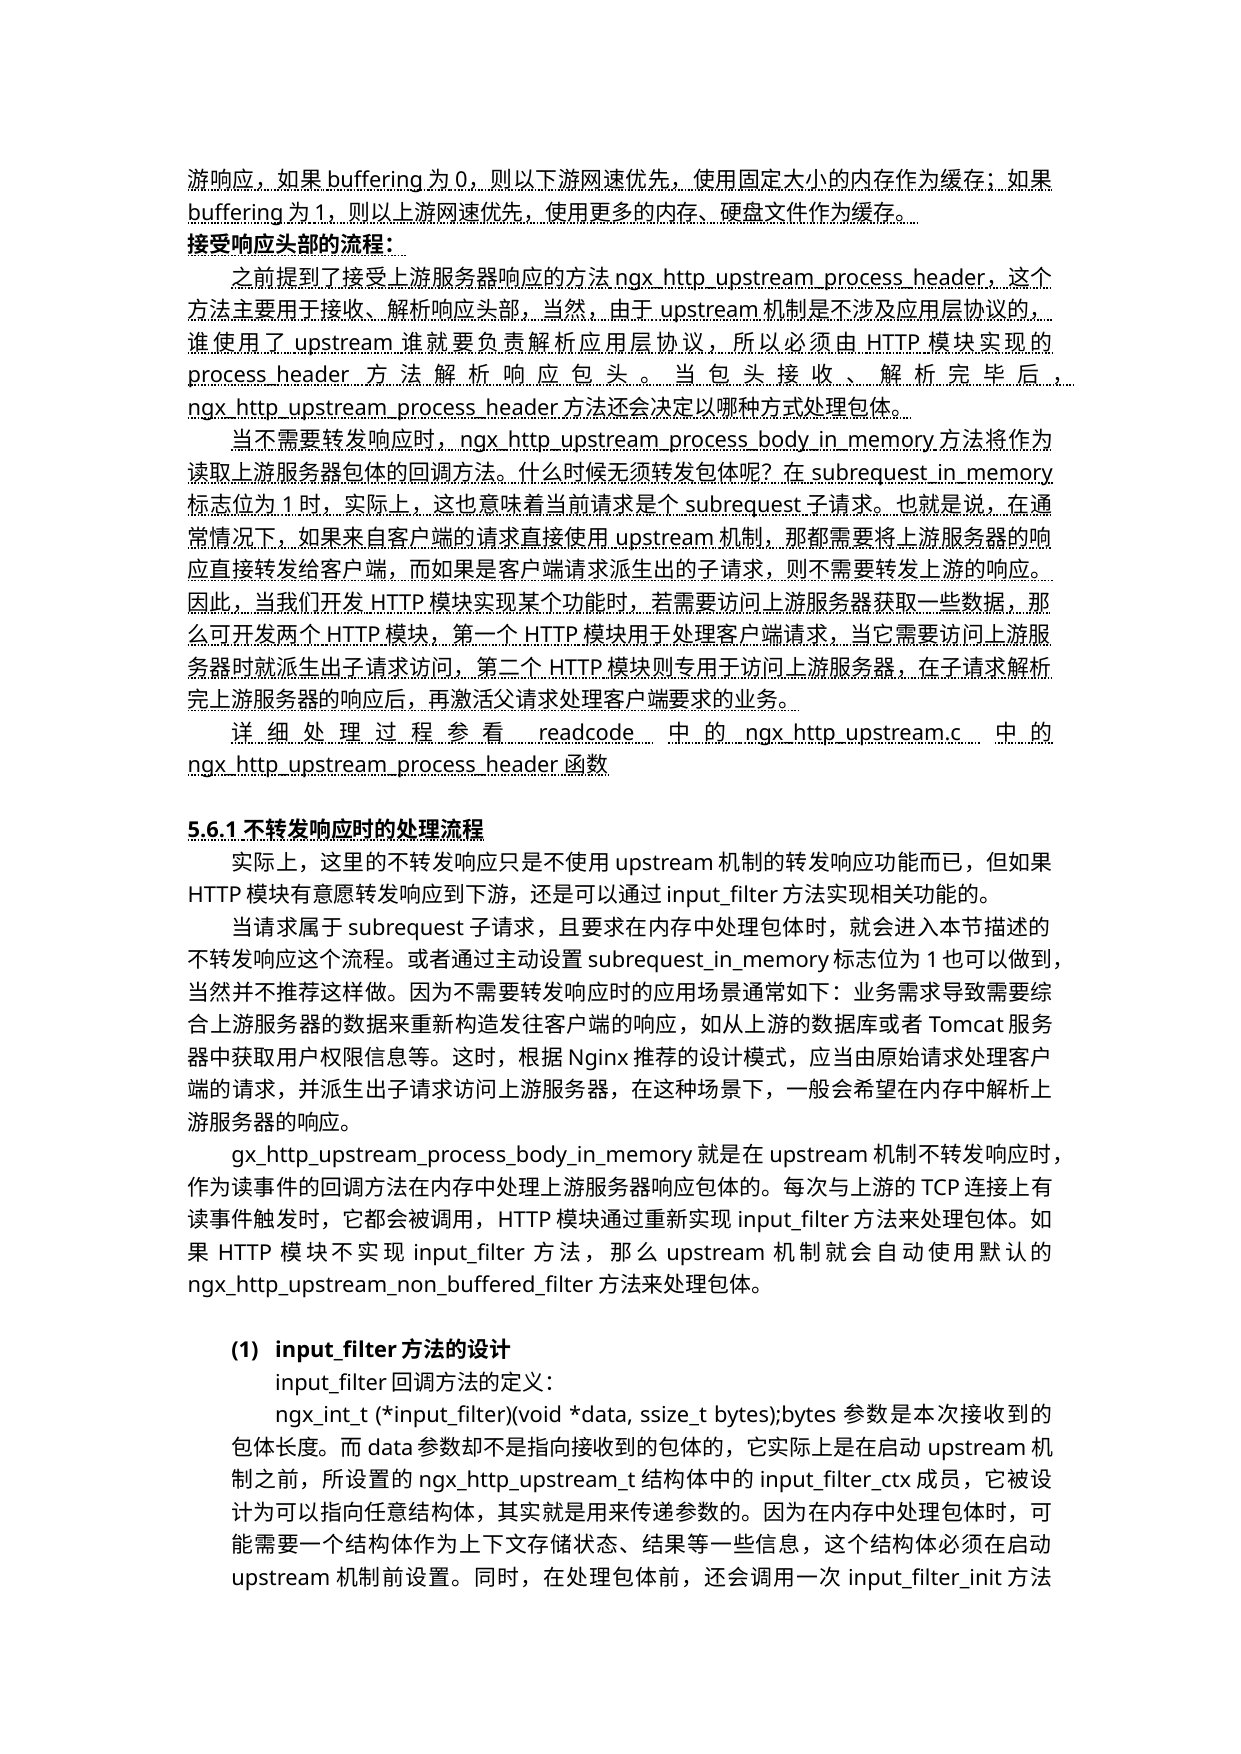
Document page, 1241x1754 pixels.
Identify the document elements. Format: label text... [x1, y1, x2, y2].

list 当不需要转发响应时，ngx_http_upstream_process_body_in_memory方法将作为读取上游服务器包体的回调方法。什么时候无须转发包体呢？在subrequest_in_memory标志位为1时，实际上，这也意味着当前请求是个subrequest子请求。也就是说，在通常情况下，如果来自客户端的请求直接使用upstream机制，那都需要将上游服务器的响应直接转发给客户端，而如果是客户端请求派生出的子请求，则不需要转发上游的响应。因此，当我们开发HTTP模块实现某个功能时，若需要访问上游服务器获取一些数据，那么可开发两个HTTP模块，第一个HTTP模块用于处理客户端请求，当它需要访问上游服务器时就派生出子请求访问，第二个HTTP模块则专用于访问上游服务器，在子请求解析完上游服务器的响应后，再激活父请求处理客户端要求的业务。 [187, 422, 1053, 714]
text input_filter回调方法的定义： [231, 1364, 1053, 1397]
list 详细处理过程参看 readcode 中的ngx_http_upstream.c 中的ngx_http_upstream_process_header 函数 [187, 714, 1053, 779]
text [231, 1397, 1053, 1592]
list 接受响应头部的流程： [187, 227, 1053, 259]
text gx_http_upstream_process_body_in_memory就是在upstream机制不转发响应时，作为读事件的回调方法在内存中处理上游服务器响应包体的。每次与上游的TCP连接上有读事件触发时，它都会被调用，HTTP模块通过重新实现input_filter方法来处理包体。如果HTTP模块不实现input_filter方法，那么upstream机制就会自动使用默认的ngx_http_upstream_non_buffered_filter方法来处理包体。 [187, 1137, 1053, 1299]
list 之前提到了接受上游服务器响应的方法ngx_http_upstream_process_header，这个方法主要用于接收、解析响应头部，当然，由于upstream机制是不涉及应用层协议的，谁使用了upstream谁就要负责解析应用层协议，所以必须由HTTP模块实现的process_header方法解析响应包头。当包头接收、解析完毕后，ngx_http_upstream_process_header方法还会决定以哪种方式处理包体。 [187, 259, 1053, 422]
text 实际上，这里的不转发响应只是不使用upstream机制的转发响应功能而已，但如果HTTP模块有意愿转发响应到下游，还是可以通过input_filter方法实现相关功能的。 [187, 844, 1053, 909]
text 当请求属于subrequest子请求，且要求在内存中处理包体时，就会进入本节描述的不转发响应这个流程。或者通过主动设置subrequest_in_memory标志位为1也可以做到，当然并不推荐这样做。因为不需要转发响应时的应用场景通常如下：业务需求导致需要综合上游服务器的数据来重新构造发往客户端的响应，如从上游的数据库或者Tomcat服务器中获取用户权限信息等。这时，根据Nginx推荐的设计模式，应当由原始请求处理客户端的请求，并派生出子请求访问上游服务器，在这种场景下，一般会希望在内存中解析上游服务器的响应。 [187, 909, 1053, 1137]
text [187, 162, 1053, 227]
list 5.6.1 不转发响应时的处理流程 [187, 812, 1053, 844]
list input_filter方法的设计 [187, 1332, 1053, 1364]
